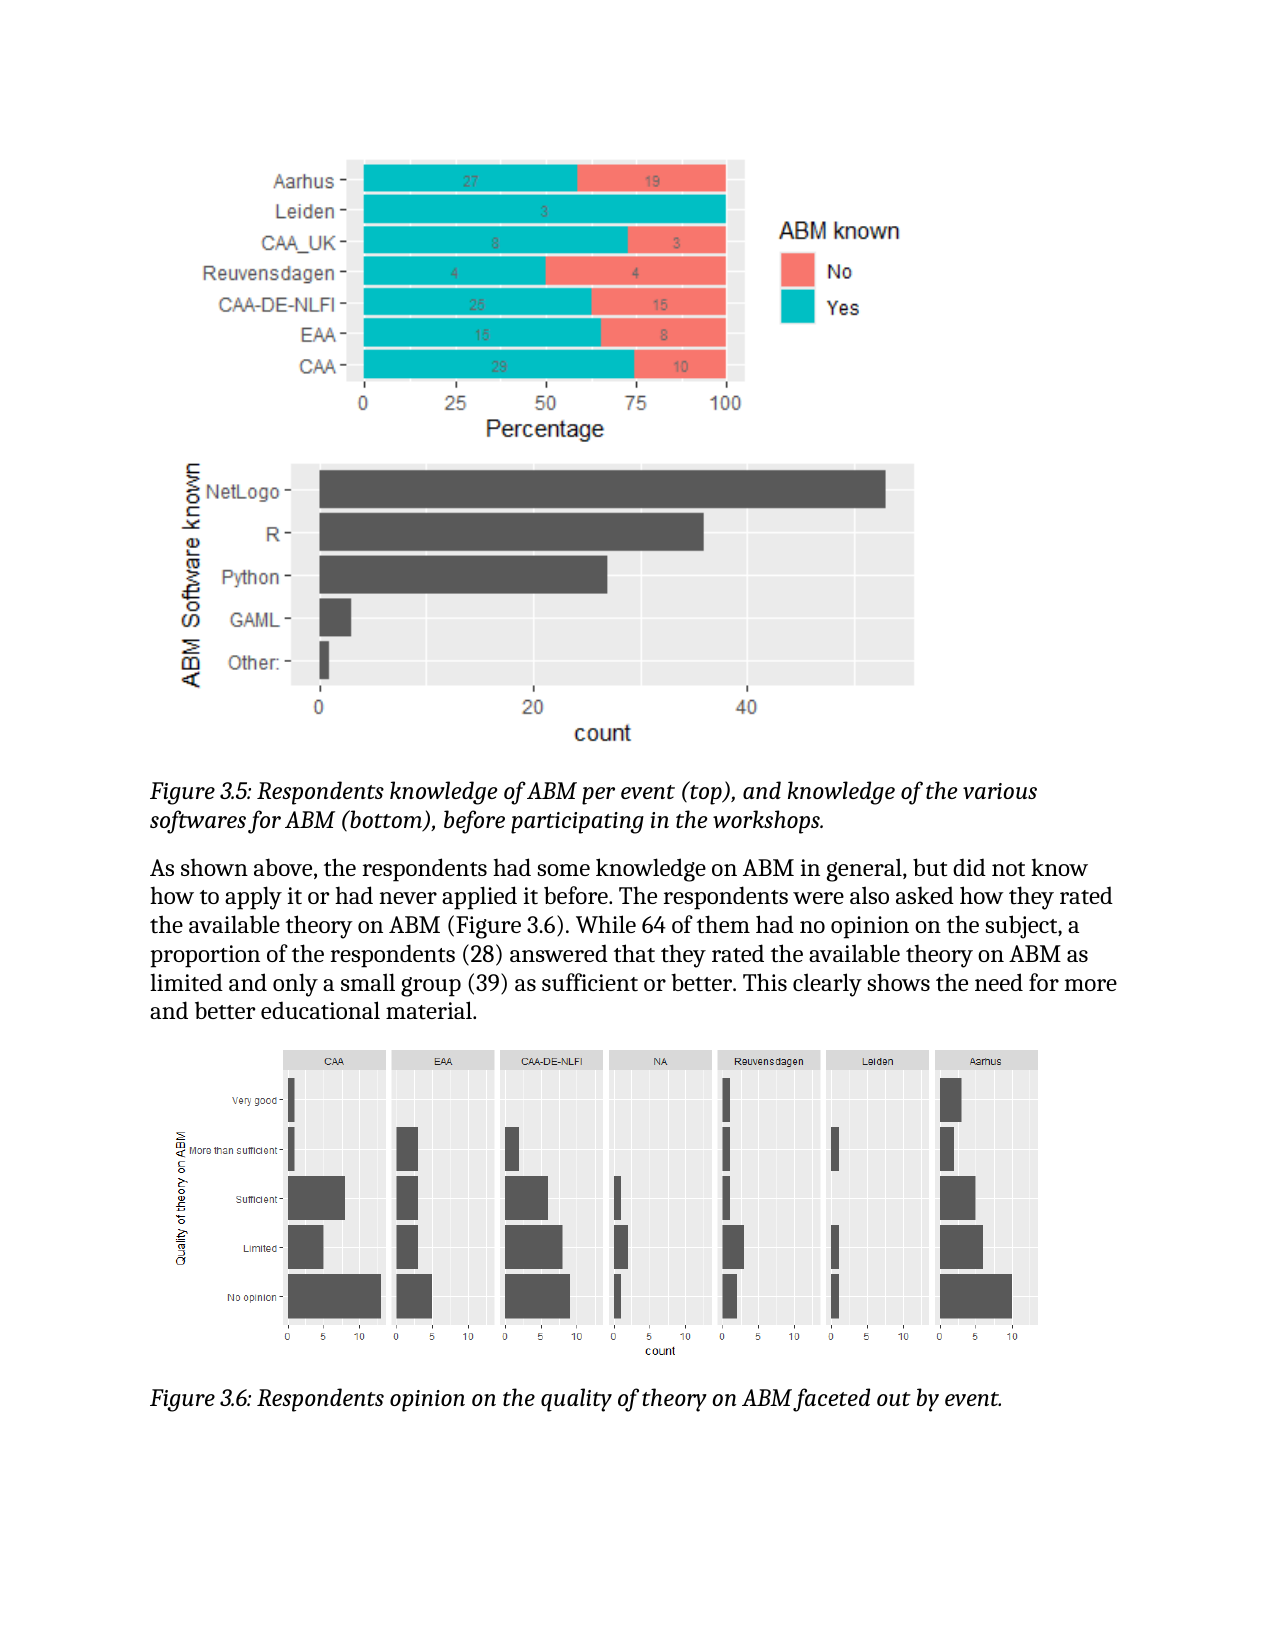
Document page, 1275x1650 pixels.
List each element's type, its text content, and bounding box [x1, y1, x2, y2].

text As shown above, the respondents had some knowledge on ABM in general, but did not know how to apply it or had never applied it before. The respondents were also asked how they rated the available theory on ABM (Figure 3.6). While 64 of them had no opinion on the subject, a proportion of the respondents (28) answered that they rated the available theory on ABM as limited and only a small group (39) as sufficient or better. This clearly shows the need for more and better educational material. [150, 853, 1125, 1026]
text Figure 3.6: Respondents opinion on the quality of theory on ABM faceted out by event. [150, 1384, 1125, 1412]
text Figure 3.5: Respondents knowledge of ABM per event (top), and knowledge of the various softwares for ABM (bottom), before participating in the workshops. [150, 777, 1125, 835]
picture [168, 1044, 1044, 1363]
picture [168, 150, 927, 757]
